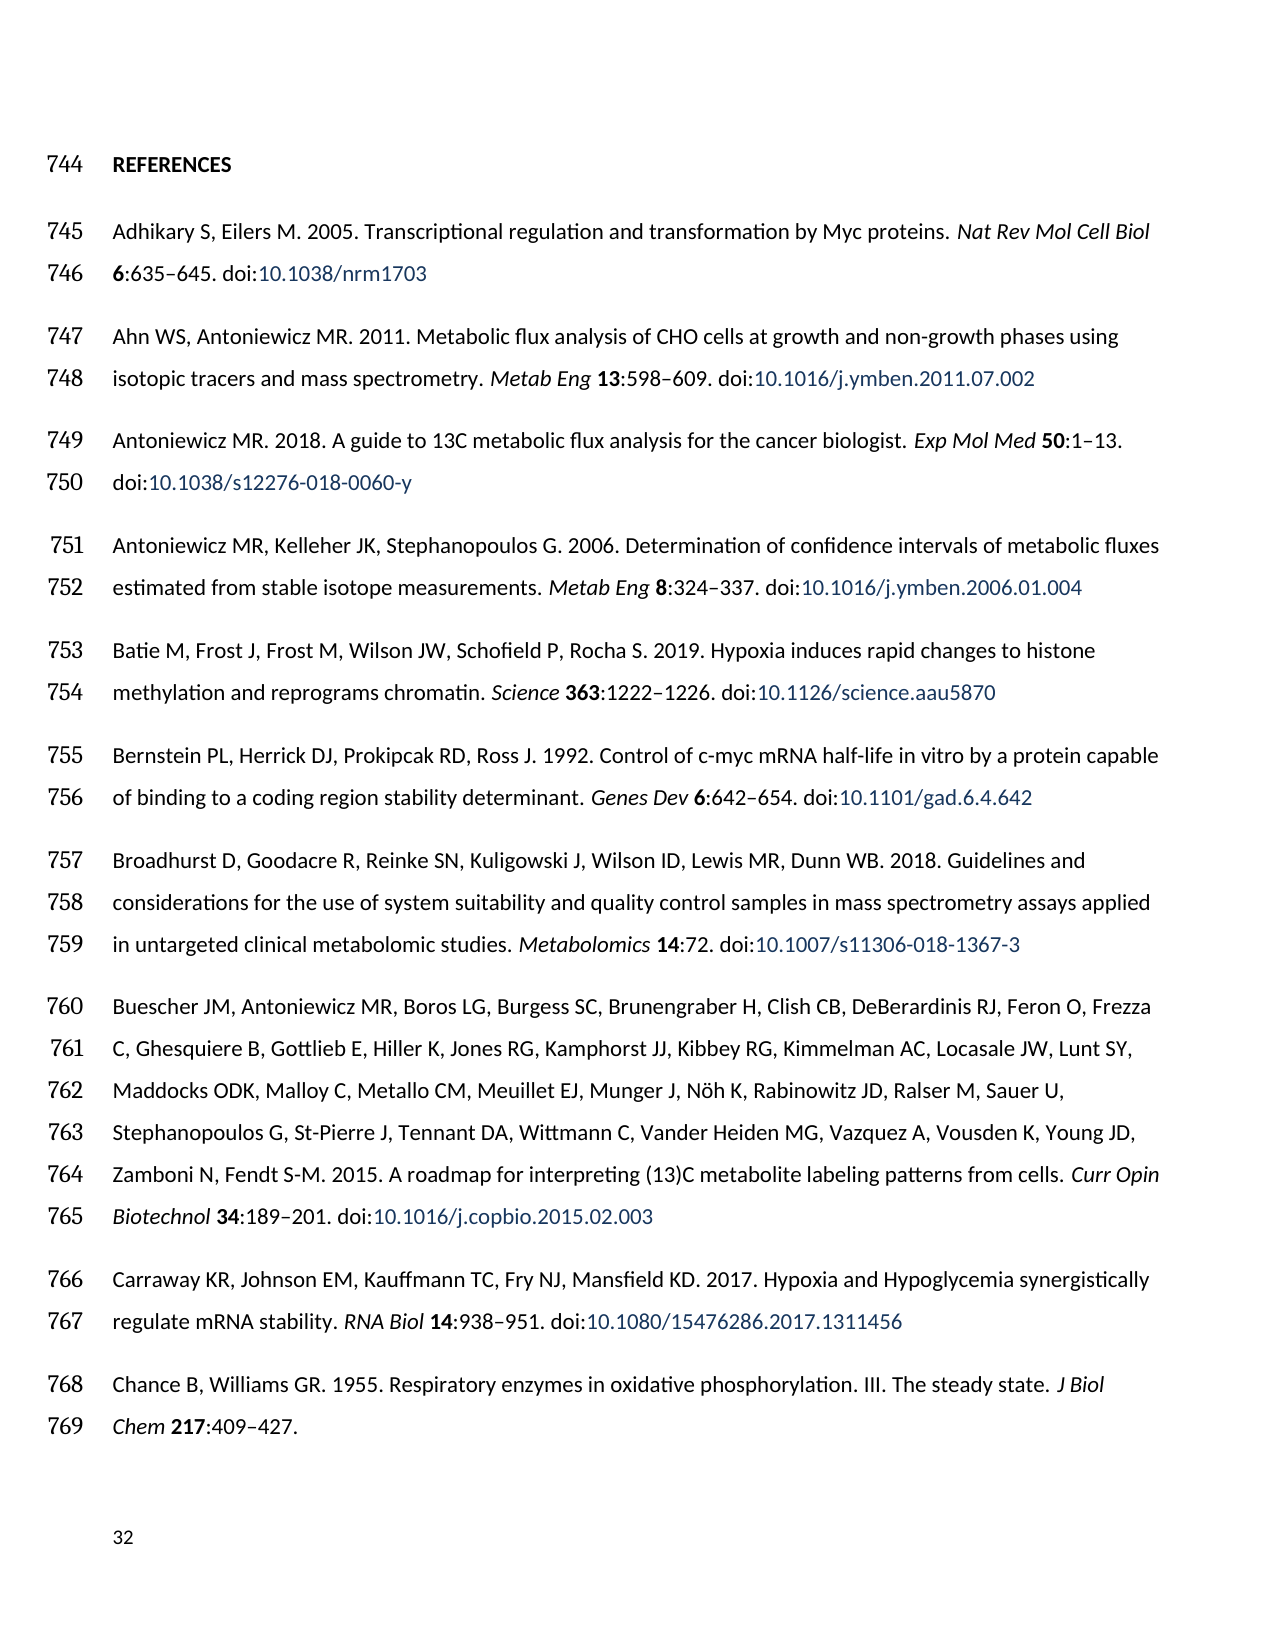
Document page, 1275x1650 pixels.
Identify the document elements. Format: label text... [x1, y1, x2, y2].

text Carraway KR, Johnson EM, Kauffmann TC, Fry NJ, Mansfield KD. 2017. Hypoxia and Hypoglycemia synergistically regulate mRNA stability. RNA Biol 14:938–951. doi:10.1080/15476286.2017.1311456 [112, 1265, 1162, 1335]
subtitle References [112, 150, 1162, 178]
text Chance B, Williams GR. 1955. Respiratory enzymes in oxidative phosphorylation. III. The steady state. J Biol Chem 217:409–427. [112, 1370, 1162, 1440]
text Broadhurst D, Goodacre R, Reinke SN, Kuligowski J, Wilson ID, Lewis MR, Dunn WB. 2018. Guidelines and considerations for the use of system suitability and quality control samples in mass spectrometry assays applied in untargeted clinical metabolomic studies. Metabolomics 14:72. doi:10.1007/s11306-018-1367-3 [112, 846, 1162, 958]
text Antoniewicz MR. 2018. A guide to 13C metabolic flux analysis for the cancer biologist. Exp Mol Med 50:1–13. doi:10.1038/s12276-018-0060-y [112, 427, 1162, 497]
text Adhikary S, Eilers M. 2005. Transcriptional regulation and transformation by Myc proteins. Nat Rev Mol Cell Biol 6:635–645. doi:10.1038/nrm1703 [112, 217, 1162, 287]
text Batie M, Frost J, Frost M, Wilson JW, Schofield P, Rocha S. 2019. Hypoxia induces rapid changes to histone methylation and reprograms chromatin. Science 363:1222–1226. doi:10.1126/science.aau5870 [112, 636, 1162, 706]
text Antoniewicz MR, Kelleher JK, Stephanopoulos G. 2006. Determination of confidence intervals of metabolic fluxes estimated from stable isotope measurements. Metab Eng 8:324–337. doi:10.1016/j.ymben.2006.01.004 [112, 531, 1162, 601]
text Bernstein PL, Herrick DJ, Prokipcak RD, Ross J. 1992. Control of c-myc mRNA half-life in vitro by a protein capable of binding to a coding region stability determinant. Genes Dev 6:642–654. doi:10.1101/gad.6.4.642 [112, 741, 1162, 811]
text Buescher JM, Antoniewicz MR, Boros LG, Burgess SC, Brunengraber H, Clish CB, DeBerardinis RJ, Feron O, Frezza C, Ghesquiere B, Gottlieb E, Hiller K, Jones RG, Kamphorst JJ, Kibbey RG, Kimmelman AC, Locasale JW, Lunt SY, Maddocks ODK, Malloy C, Metallo CM, Meuillet EJ, Munger J, Nöh K, Rabinowitz JD, Ralser M, Sauer U, Stephanopoulos G, St-Pierre J, Tennant DA, Wittmann C, Vander Heiden MG, Vazquez A, Vousden K, Young JD, Zamboni N, Fendt S-M. 2015. A roadmap for interpreting (13)C metabolite labeling patterns from cells. Curr Opin Biotechnol 34:189–201. doi:10.1016/j.copbio.2015.02.003 [112, 992, 1162, 1230]
text Ahn WS, Antoniewicz MR. 2011. Metabolic flux analysis of CHO cells at growth and non-growth phases using isotopic tracers and mass spectrometry. Metab Eng 13:598–609. doi:10.1016/j.ymben.2011.07.002 [112, 322, 1162, 392]
